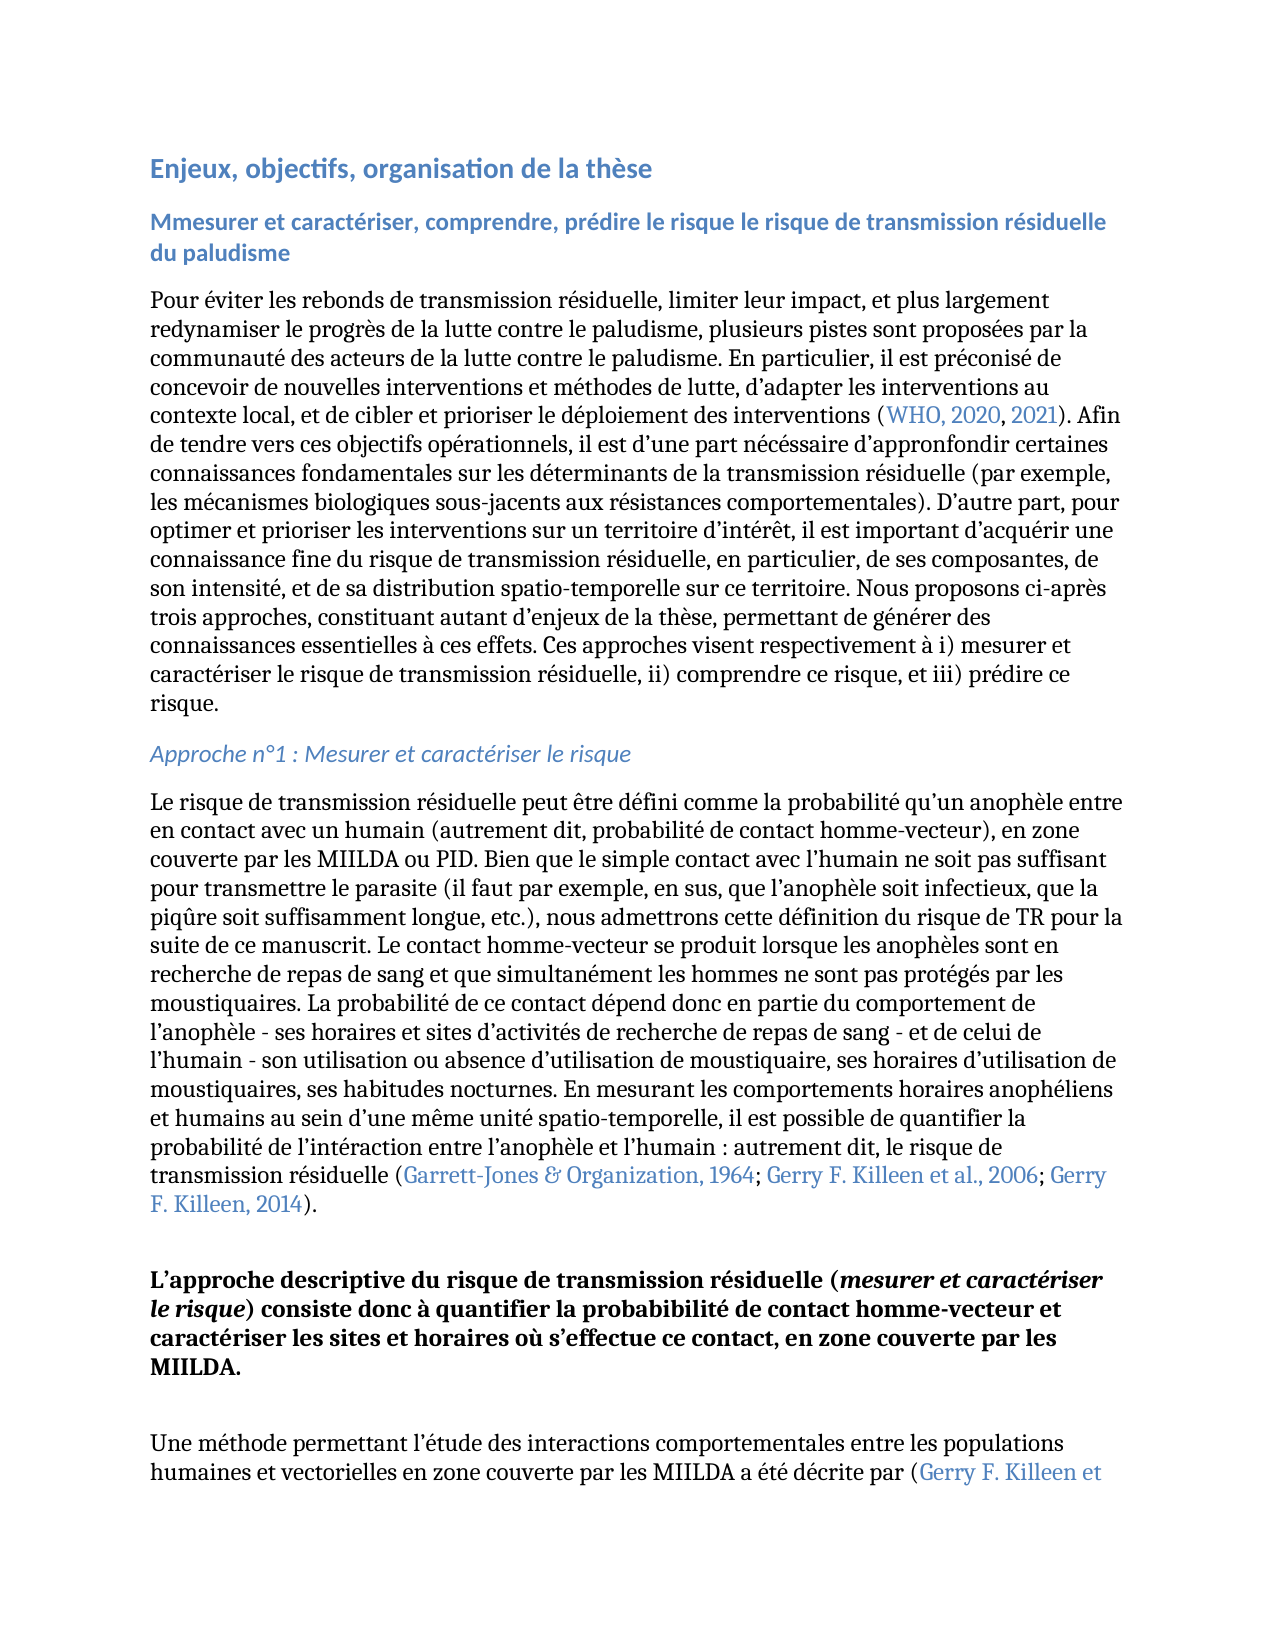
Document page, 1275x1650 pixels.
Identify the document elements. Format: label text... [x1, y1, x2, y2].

text Le risque de transmission résiduelle peut être défini comme la probabilité qu’un anophèle entre en contact avec un humain (autrement dit, probabilité de contact homme-vecteur), en zone couverte par les MIILDA ou PID. Bien que le simple contact avec l’humain ne soit pas suffisant pour transmettre le parasite (il faut par exemple, en sus, que l’anophèle soit infectieux, que la piqûre soit suffisamment longue, etc.), nous admettrons cette définition du risque de TR pour la suite de ce manuscrit. Le contact homme-vecteur se produit lorsque les anophèles sont en recherche de repas de sang et que simultanément les hommes ne sont pas protégés par les moustiquaires. La probabilité de ce contact dépend donc en partie du comportement de l’anophèle - ses horaires et sites d’activités de recherche de repas de sang - et de celui de l’humain - son utilisation ou absence d’utilisation de moustiquaire, ses horaires d’utilisation de moustiquaires, ses habitudes nocturnes. En mesurant les comportements horaires anophéliens et humains au sein d’une même unité spatio-temporelle, il est possible de quantifier la probabilité de l’intéraction entre l’anophèle et l’humain : autrement dit, le risque de transmission résiduelle (Garrett-Jones & Organization, 1964; Gerry F. Killeen et al., 2006; Gerry F. Killeen, 2014). [150, 788, 1125, 1248]
text Pour éviter les rebonds de transmission résiduelle, limiter leur impact, et plus largement redynamiser le progrès de la lutte contre le paludisme, plusieurs pistes sont proposées par la communauté des acteurs de la lutte contre le paludisme. En particulier, il est préconisé de concevoir de nouvelles interventions et méthodes de lutte, d’adapter les interventions au contexte local, et de cibler et prioriser le déploiement des interventions (WHO, 2020, 2021). Afin de tendre vers ces objectifs opérationnels, il est d’une part nécéssaire d’appronfondir certaines connaissances fondamentales sur les déterminants de la transmission résiduelle (par exemple, les mécanismes biologiques sous-jacents aux résistances comportementales). D’autre part, pour optimer et prioriser les interventions sur un territoire d’intérêt, il est important d’acquérir une connaissance fine du risque de transmission résiduelle, en particulier, de ses composantes, de son intensité, et de sa distribution spatio-temporelle sur ce territoire. Nous proposons ci-après trois approches, constituant autant d’enjeux de la thèse, permettant de générer des connaissances essentielles à ces effets. Ces approches visent respectivement à i) mesurer et caractériser le risque de transmission résiduelle, ii) comprendre ce risque, et iii) prédire ce risque. [150, 286, 1125, 717]
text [150, 1429, 1125, 1486]
subtitle Enjeux, objectifs, organisation de la thèse [150, 150, 1125, 186]
text L’approche descriptive du risque de transmission résiduelle (mesurer et caractériser le risque) consiste donc à quantifier la probabibilité de contact homme-vecteur et caractériser les sites et horaires où s’effectue ce contact, en zone couverte par les MIILDA. [150, 1266, 1125, 1410]
subtitle Approche n°1 : Mesurer et caractériser le risque [150, 738, 1125, 769]
subtitle Mmesurer et caractériser, comprendre, prédire le risque le risque de transmission résiduelle du paludisme [150, 206, 1125, 267]
